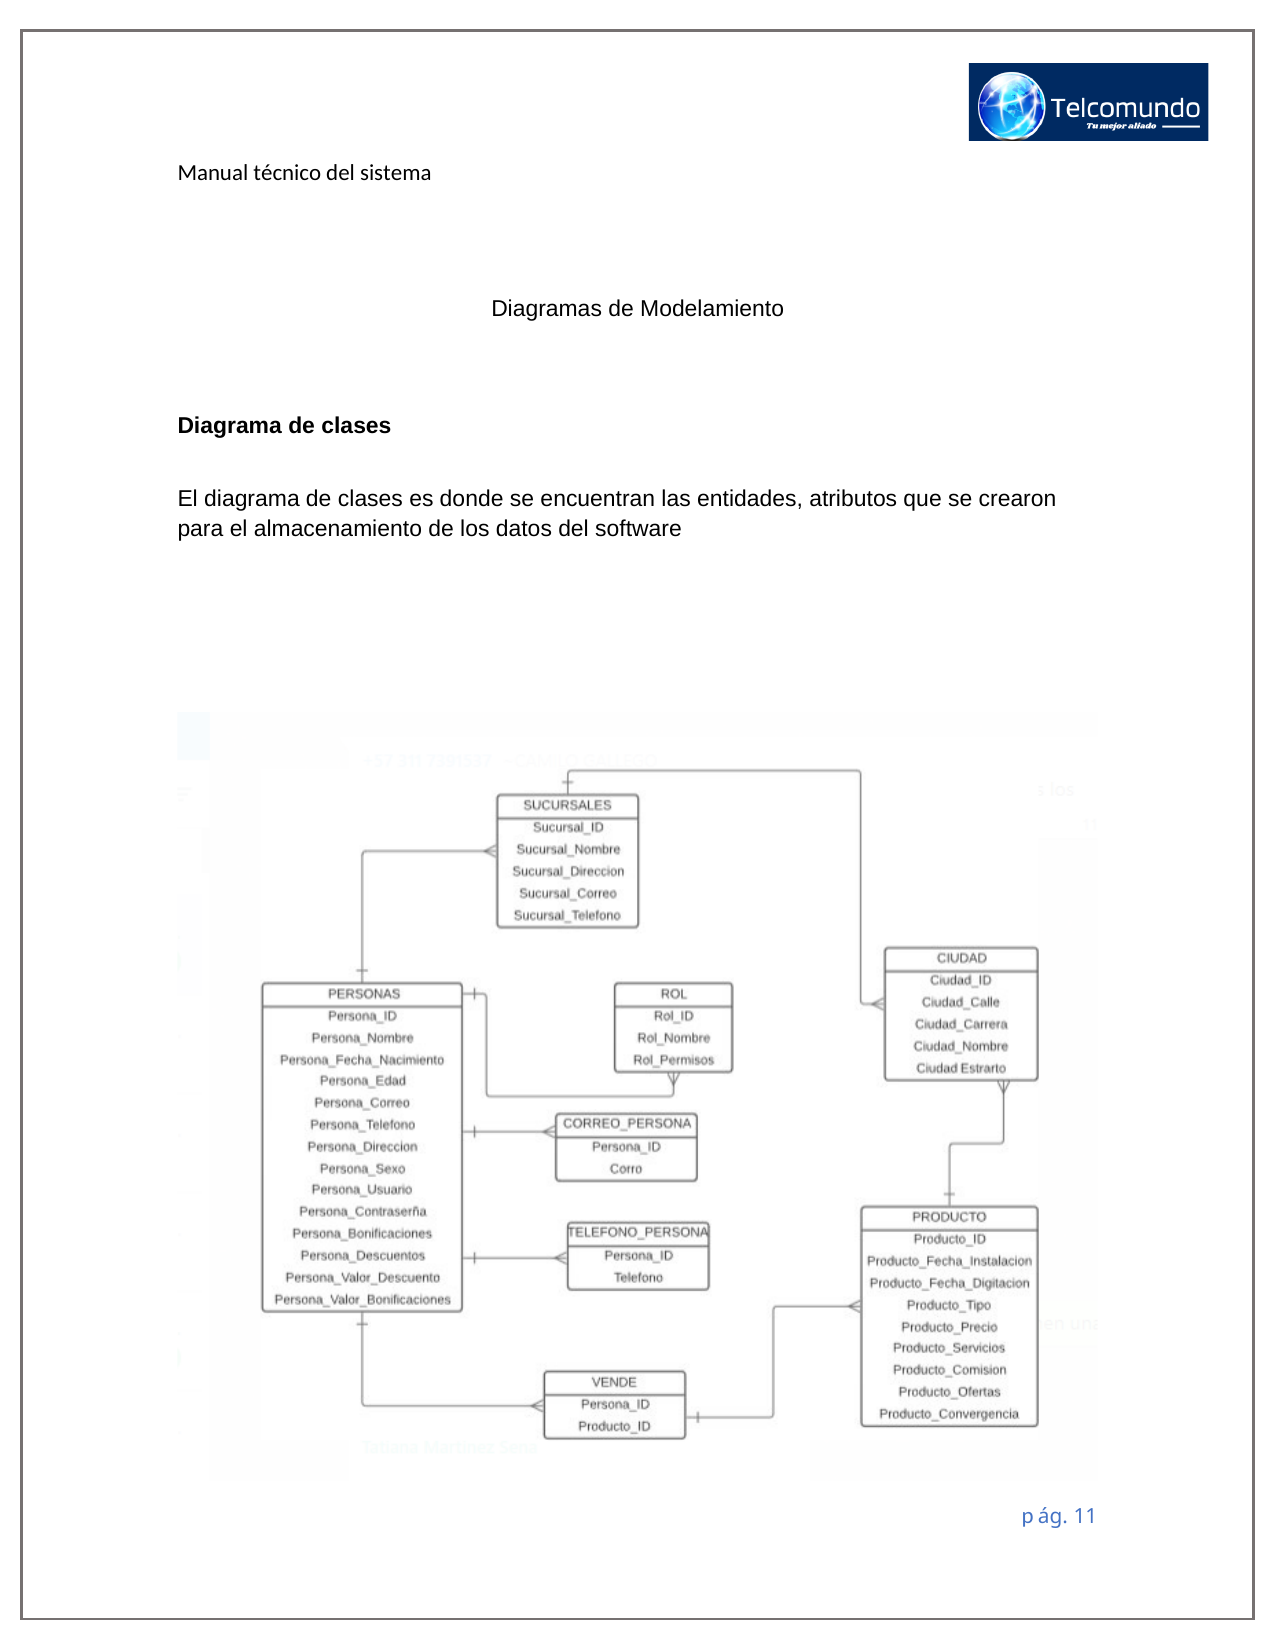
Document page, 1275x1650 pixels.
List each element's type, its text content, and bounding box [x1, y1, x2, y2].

picture [968, 63, 1209, 141]
picture [177, 712, 1098, 1481]
subtitle Diagrama de clases [177, 412, 1098, 438]
text Diagramas de Modelamiento [177, 295, 1098, 321]
text El diagrama de clases es donde se encuentran las entidades, atributos que se crearon para el almacenamiento de los datos del software [177, 485, 1098, 542]
